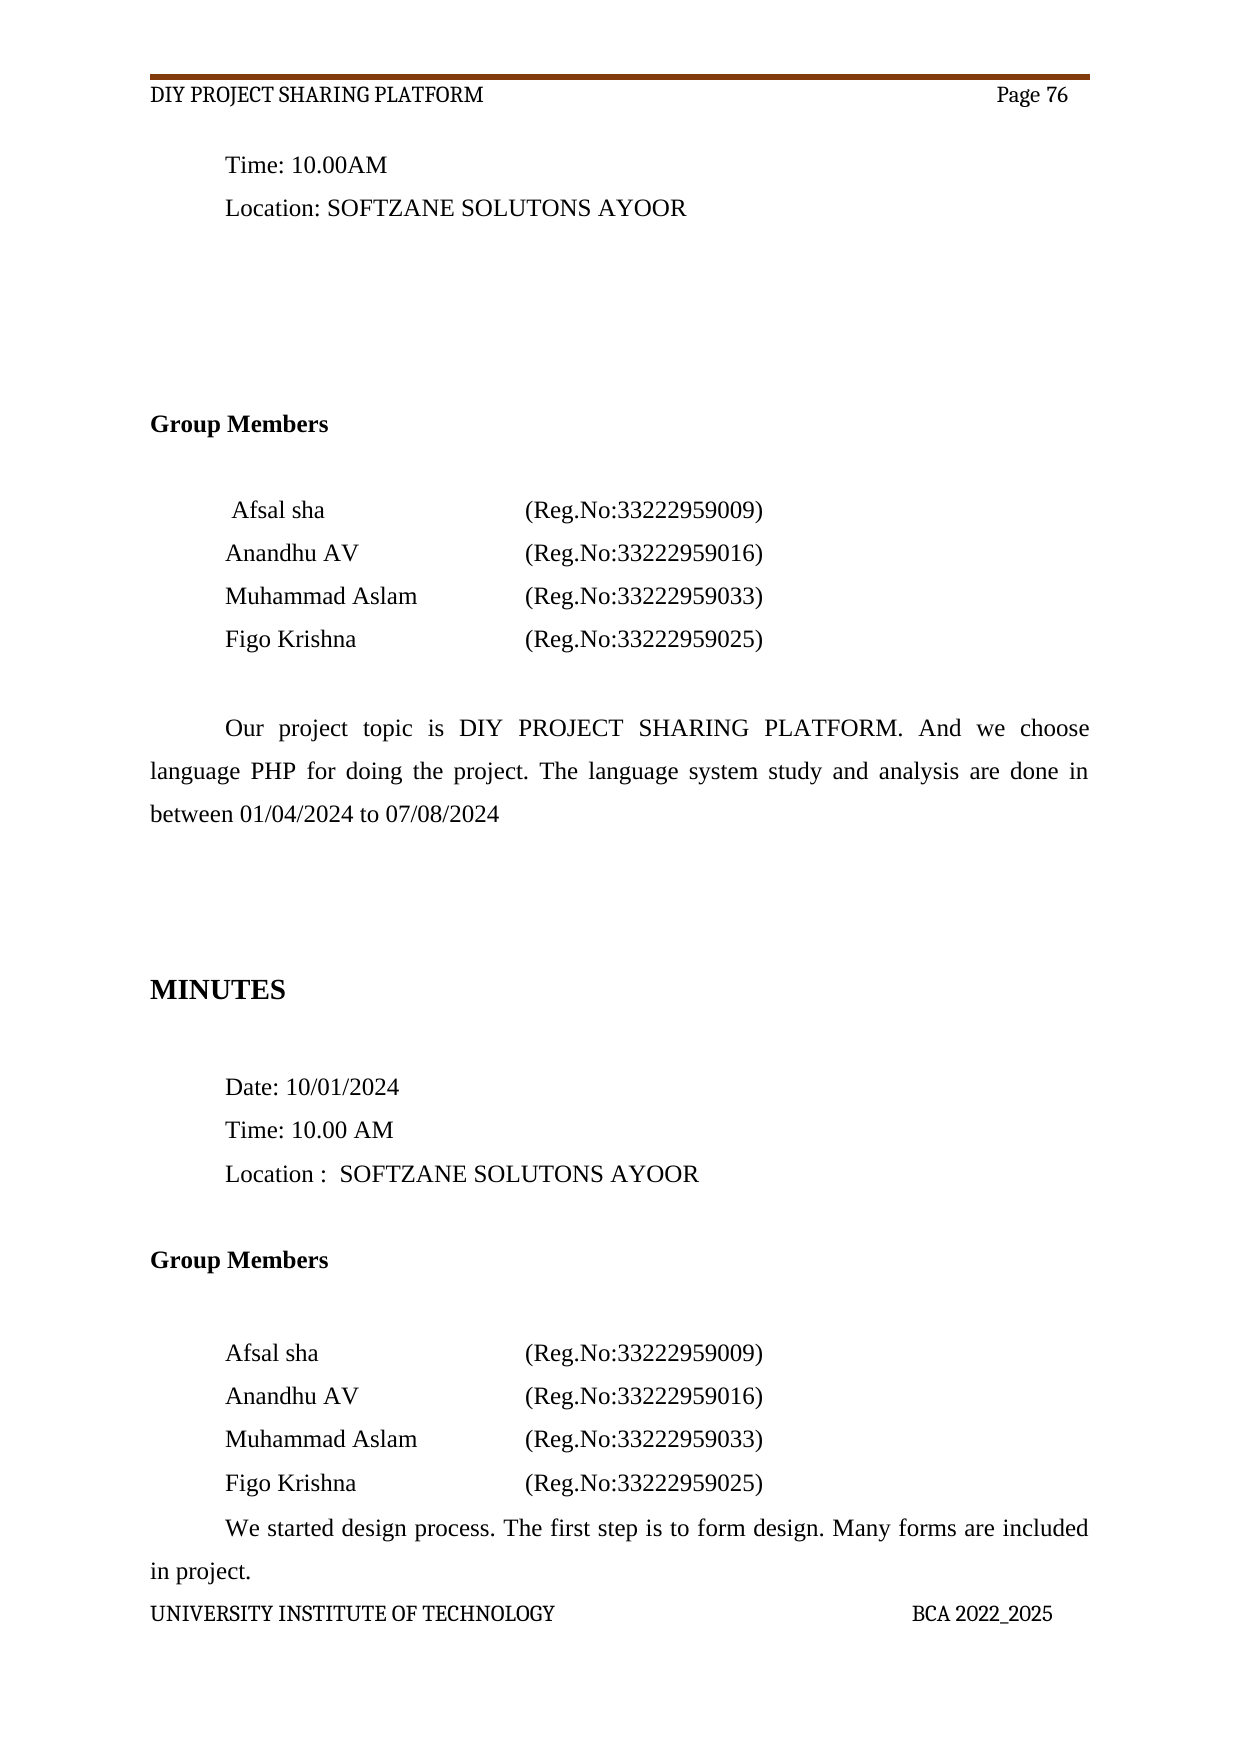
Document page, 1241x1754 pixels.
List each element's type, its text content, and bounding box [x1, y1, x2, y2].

text Time: 10.00 AM [150, 1116, 1090, 1144]
text Afsal sha (Reg.No:33222959009) [187, 495, 1090, 524]
text Figo Krishna (Reg.No:33222959025) [187, 1468, 1090, 1496]
text Muhammad Aslam (Reg.No:33222959033) [225, 581, 1090, 610]
text Afsal sha (Reg.No:33222959009) [187, 1338, 1090, 1367]
text MINUTES [150, 972, 1090, 1005]
text Time: 10.00AM [150, 150, 1090, 179]
text Date: 10/01/2024 [150, 1072, 1090, 1101]
text Figo Krishna (Reg.No:33222959025) [187, 624, 1090, 653]
text Location: SOFTZANE SOLUTONS AYOOR [225, 193, 1090, 222]
text Anandhu AV (Reg.No:33222959016) [225, 1381, 1090, 1410]
text Location : SOFTZANE SOLUTONS AYOOR [150, 1159, 1090, 1187]
text We started design process. The first step is to form design. Many forms are included in project. [150, 1513, 1090, 1585]
text Anandhu AV (Reg.No:33222959016) [225, 538, 1090, 567]
text Our project topic is DIY PROJECT SHARING PLATFORM. And we choose language PHP for doing the project. The language system study and analysis are done in between 01/04/2024 to 07/08/2024 [150, 713, 1090, 828]
text Group Members [150, 409, 1090, 437]
text Muhammad Aslam (Reg.No:33222959033) [225, 1424, 1090, 1453]
text Group Members [150, 1245, 1090, 1274]
